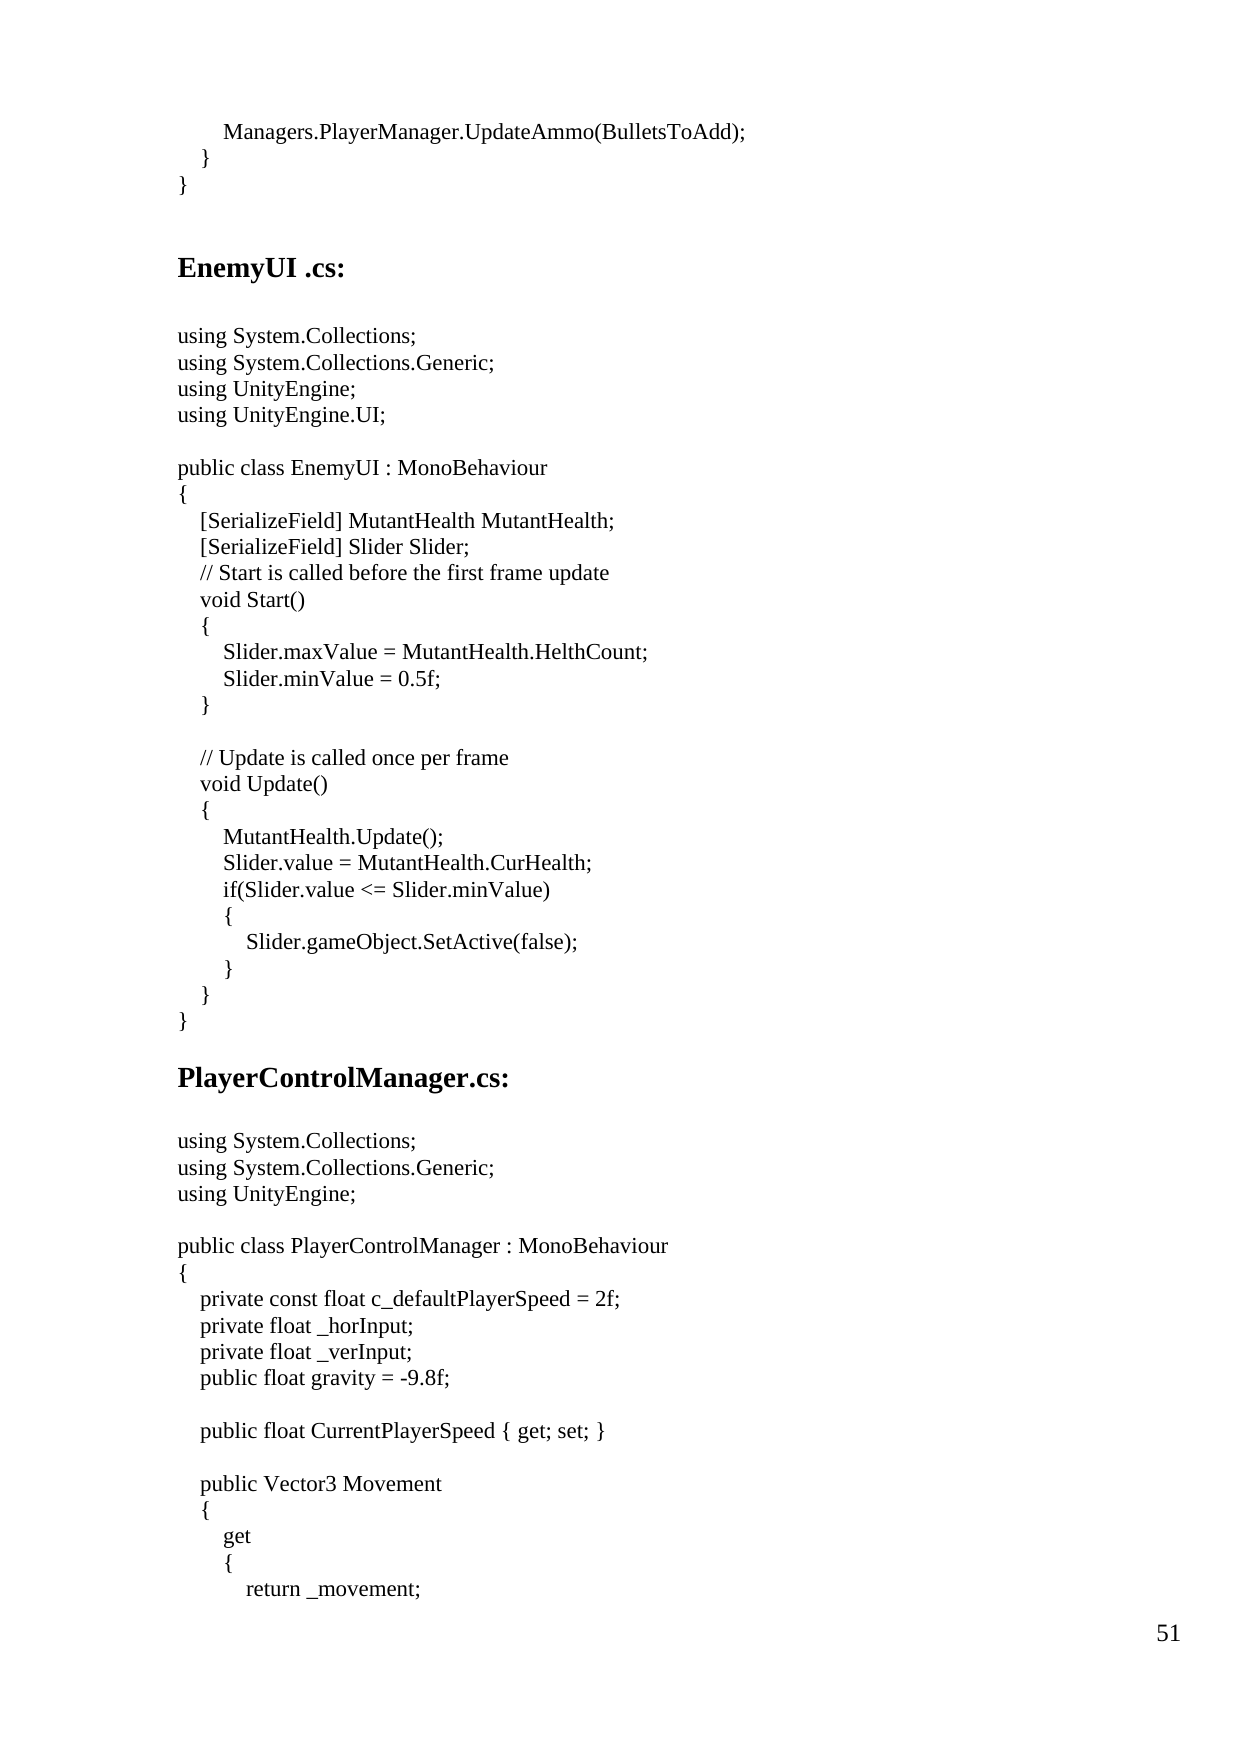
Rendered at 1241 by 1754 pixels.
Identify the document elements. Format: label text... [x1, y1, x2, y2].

text using System.Collections; [177, 322, 1181, 348]
text Slider.minValue = 0.5f; [177, 665, 1181, 691]
text private const float c_defaultPlayerSpeed = 2f; [177, 1285, 1181, 1312]
text { [177, 902, 1181, 928]
text { [177, 1496, 1181, 1522]
text Slider.gameObject.SetActive(false); [177, 928, 1181, 955]
text } [177, 144, 1181, 171]
text public class PlayerControlManager : MonoBehaviour [177, 1233, 1181, 1259]
text public float gravity = -9.8f; [177, 1364, 1181, 1391]
text void Update() [177, 770, 1181, 797]
text // Update is called once per frame [177, 744, 1181, 770]
text Slider.value = MutantHealth.CurHealth; [177, 849, 1181, 876]
text { [177, 797, 1181, 823]
text using System.Collections; [177, 1127, 1181, 1153]
text using System.Collections.Generic; [177, 1153, 1181, 1180]
text } [177, 955, 1181, 981]
text EnemyUI .cs: [177, 250, 1181, 283]
text [SerializeField] MutantHealth MutantHealth; [177, 507, 1181, 533]
text { [177, 1259, 1181, 1285]
text } [177, 171, 1181, 197]
text private float _horInput; [177, 1312, 1181, 1338]
text [SerializeField] Slider Slider; [177, 533, 1181, 559]
text using UnityEngine.UI; [177, 401, 1181, 428]
text { [177, 612, 1181, 638]
text } [177, 691, 1181, 717]
text PlayerControlManager.cs: [177, 1060, 1181, 1094]
text using System.Collections.Generic; [177, 348, 1181, 375]
text public Vector3 Movement [177, 1470, 1181, 1496]
text private float _verInput; [177, 1338, 1181, 1364]
text MutantHealth.Update(); [177, 823, 1181, 849]
text public float CurrentPlayerSpeed { get; set; } [177, 1417, 1181, 1443]
text Managers.PlayerManager.UpdateAmmo(BulletsToAdd); [177, 118, 1181, 144]
text return _movement; [177, 1575, 1181, 1602]
text } [177, 981, 1181, 1007]
text if(Slider.value <= Slider.minValue) [177, 876, 1181, 902]
text void Start() [177, 586, 1181, 612]
text public class EnemyUI : MonoBehaviour [177, 454, 1181, 480]
text { [177, 1549, 1181, 1575]
text using UnityEngine; [177, 375, 1181, 401]
text using UnityEngine; [177, 1180, 1181, 1206]
text { [177, 480, 1181, 507]
text } [177, 1007, 1181, 1034]
text get [177, 1522, 1181, 1549]
text Slider.maxValue = MutantHealth.HelthCount; [177, 638, 1181, 665]
text // Start is called before the first frame update [177, 559, 1181, 586]
